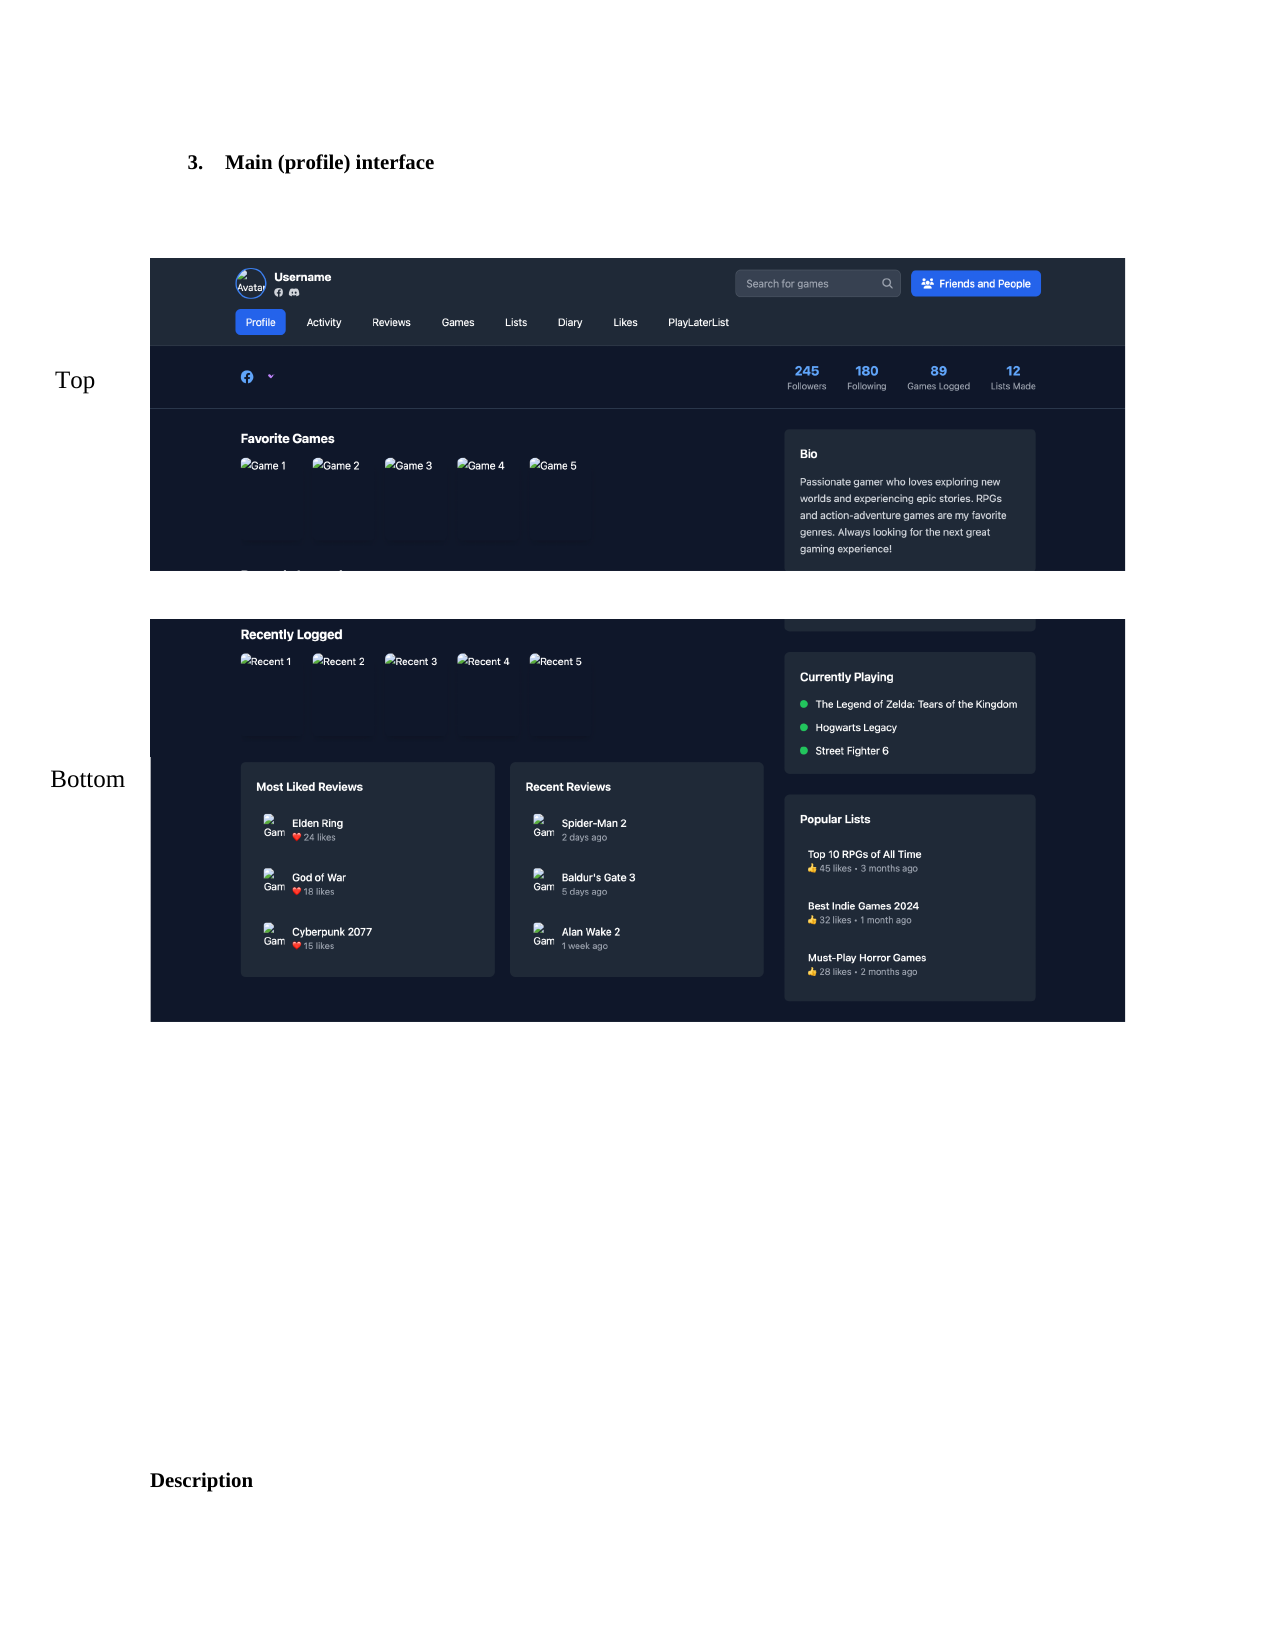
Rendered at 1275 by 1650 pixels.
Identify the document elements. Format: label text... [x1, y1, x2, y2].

subtitle Main (profile) interface [187, 150, 1125, 174]
text Description [150, 1467, 1125, 1492]
picture [150, 258, 1125, 571]
picture [150, 619, 1125, 1022]
